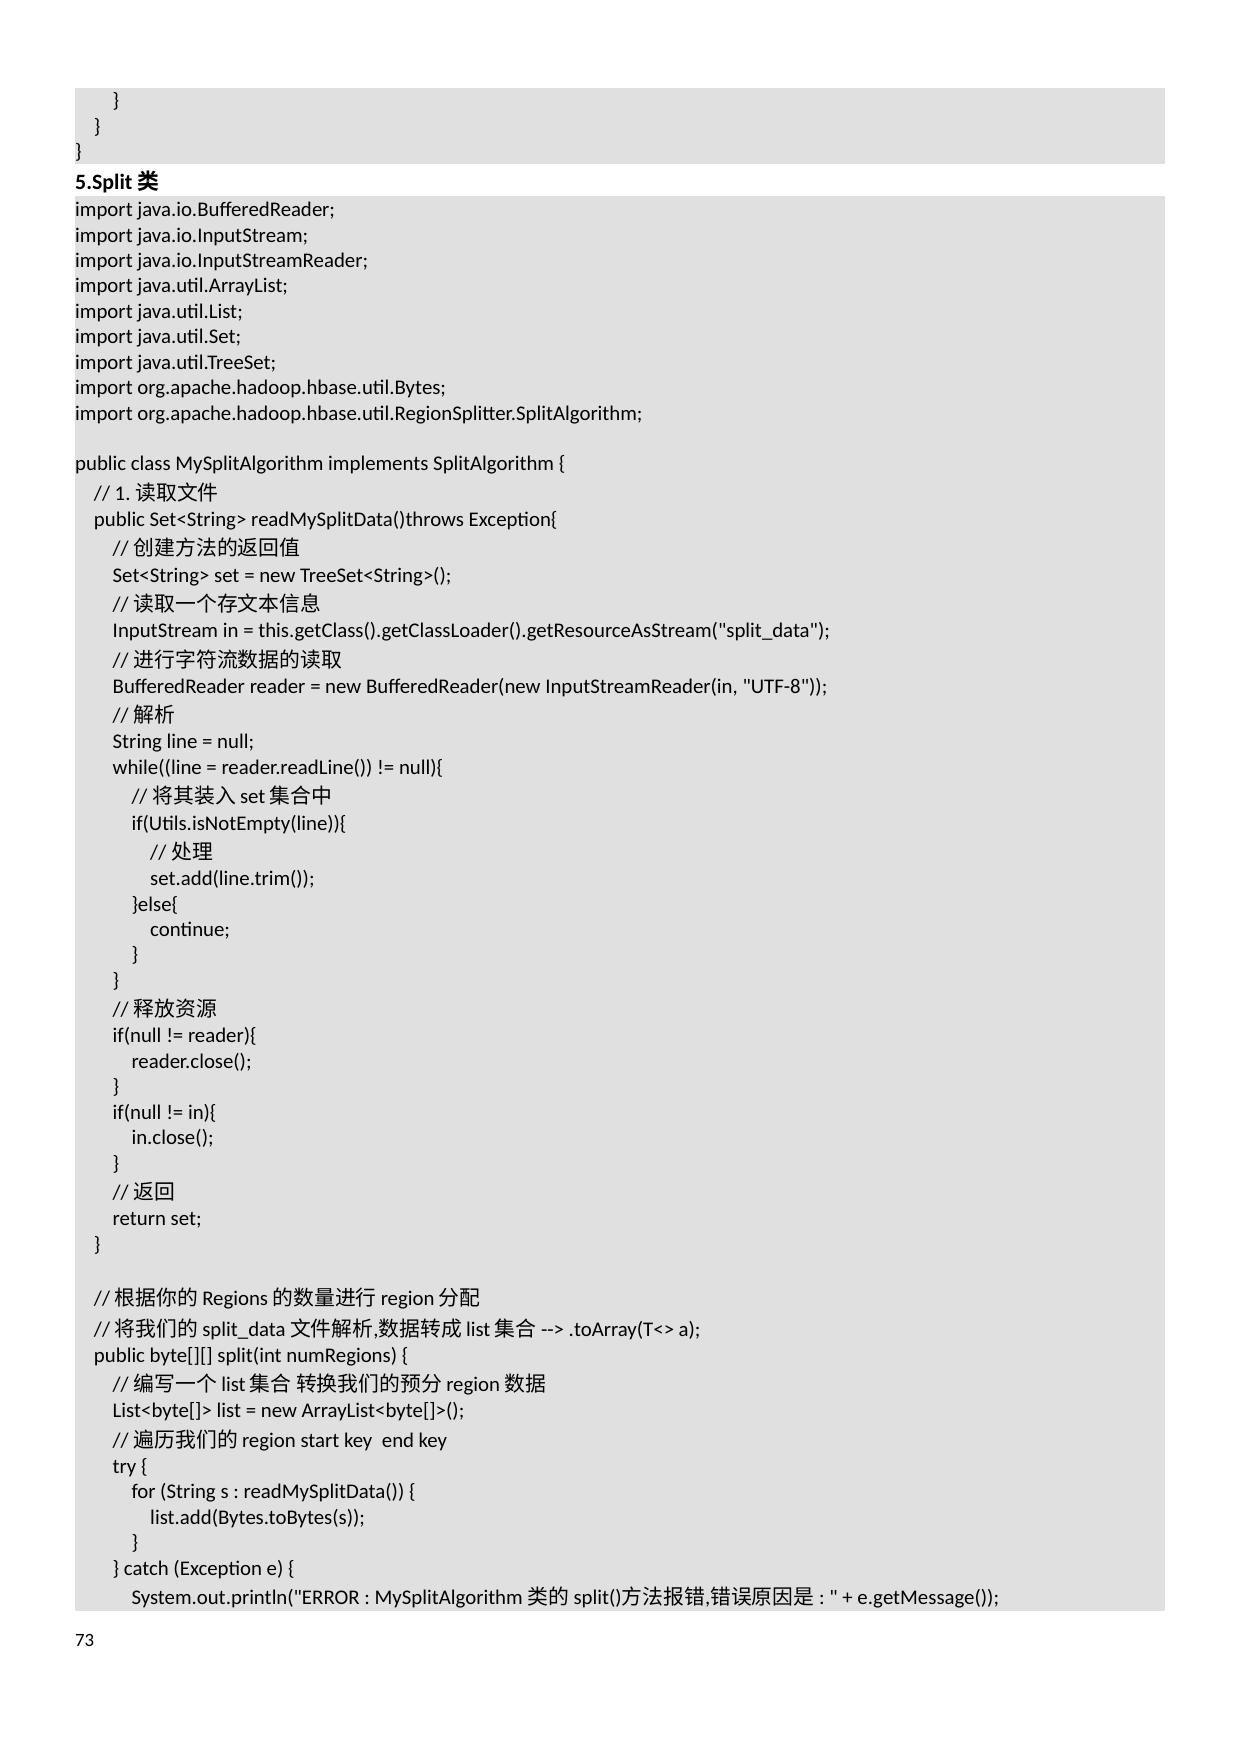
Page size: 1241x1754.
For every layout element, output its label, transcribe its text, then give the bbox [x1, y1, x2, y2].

text // 读取一个存文本信息 [75, 587, 1165, 617]
text import java.util.ArrayList; [75, 273, 1165, 298]
text // 将其装入set集合中 [75, 779, 1165, 810]
text } [75, 88, 1165, 113]
text } [75, 1073, 1165, 1099]
text // 创建方法的返回值 [75, 532, 1165, 562]
text import java.util.Set; [75, 323, 1165, 349]
text // 处理 [75, 835, 1165, 865]
text // 1. 读取文件 [75, 476, 1165, 506]
text import java.util.TreeSet; [75, 349, 1165, 374]
text // 编写一个list集合 转换我们的预分region数据 [75, 1367, 1165, 1398]
text InputStream in = this.getClass().getClassLoader().getResourceAsStream("split_data"); [75, 617, 1165, 643]
text // 返回 [75, 1175, 1165, 1205]
text // 将我们的split_data文件解析,数据转成list集合 --> .toArray(T<> a); [75, 1312, 1165, 1342]
text import org.apache.hadoop.hbase.util.RegionSplitter.SplitAlgorithm; [75, 400, 1165, 425]
text import java.io.BufferedReader; [75, 196, 1165, 222]
text if(Utils.isNotEmpty(line)){ [75, 810, 1165, 835]
text in.close(); [75, 1124, 1165, 1150]
text } [75, 942, 1165, 967]
text } [75, 138, 1165, 164]
text } [75, 113, 1165, 138]
text String line = null; [75, 729, 1165, 754]
text // 进行字符流数据的读取 [75, 643, 1165, 673]
text try { [75, 1453, 1165, 1479]
text if(null != reader){ [75, 1023, 1165, 1048]
text Set<String> set = new TreeSet<String>(); [75, 562, 1165, 587]
text } [75, 1231, 1165, 1256]
text while((line = reader.readLine()) != null){ [75, 754, 1165, 779]
text public class MySplitAlgorithm implements SplitAlgorithm { [75, 451, 1165, 476]
text return set; [75, 1205, 1165, 1231]
text continue; [75, 916, 1165, 942]
text // 释放资源 [75, 992, 1165, 1023]
text } [75, 1150, 1165, 1175]
text BufferedReader reader = new BufferedReader(new InputStreamReader(in, "UTF-8")); [75, 673, 1165, 698]
text import java.io.InputStream; [75, 222, 1165, 247]
text public byte[][] split(int numRegions) { [75, 1342, 1165, 1367]
text // 遍历我们的region start key end key [75, 1423, 1165, 1453]
text // 解析 [75, 698, 1165, 729]
text System.out.println("ERROR : MySplitAlgorithm类的split()方法报错,错误原因是 : " + e.getMessage()); [75, 1580, 1165, 1611]
text import java.io.InputStreamReader; [75, 247, 1165, 273]
text } [75, 1529, 1165, 1555]
text public Set<String> readMySplitData()throws Exception{ [75, 506, 1165, 532]
text } [75, 967, 1165, 992]
text // 根据你的Regions的数量进行region分配 [75, 1282, 1165, 1312]
text import java.util.List; [75, 298, 1165, 323]
text List<byte[]> list = new ArrayList<byte[]>(); [75, 1398, 1165, 1423]
text list.add(Bytes.toBytes(s)); [75, 1504, 1165, 1529]
text } catch (Exception e) { [75, 1555, 1165, 1580]
text }else{ [75, 891, 1165, 916]
text reader.close(); [75, 1048, 1165, 1073]
text set.add(line.trim()); [75, 865, 1165, 891]
text for (String s : readMySplitData()) { [75, 1479, 1165, 1504]
text if(null != in){ [75, 1099, 1165, 1124]
subtitle 5.Split类 [75, 164, 1165, 196]
text import org.apache.hadoop.hbase.util.Bytes; [75, 374, 1165, 400]
